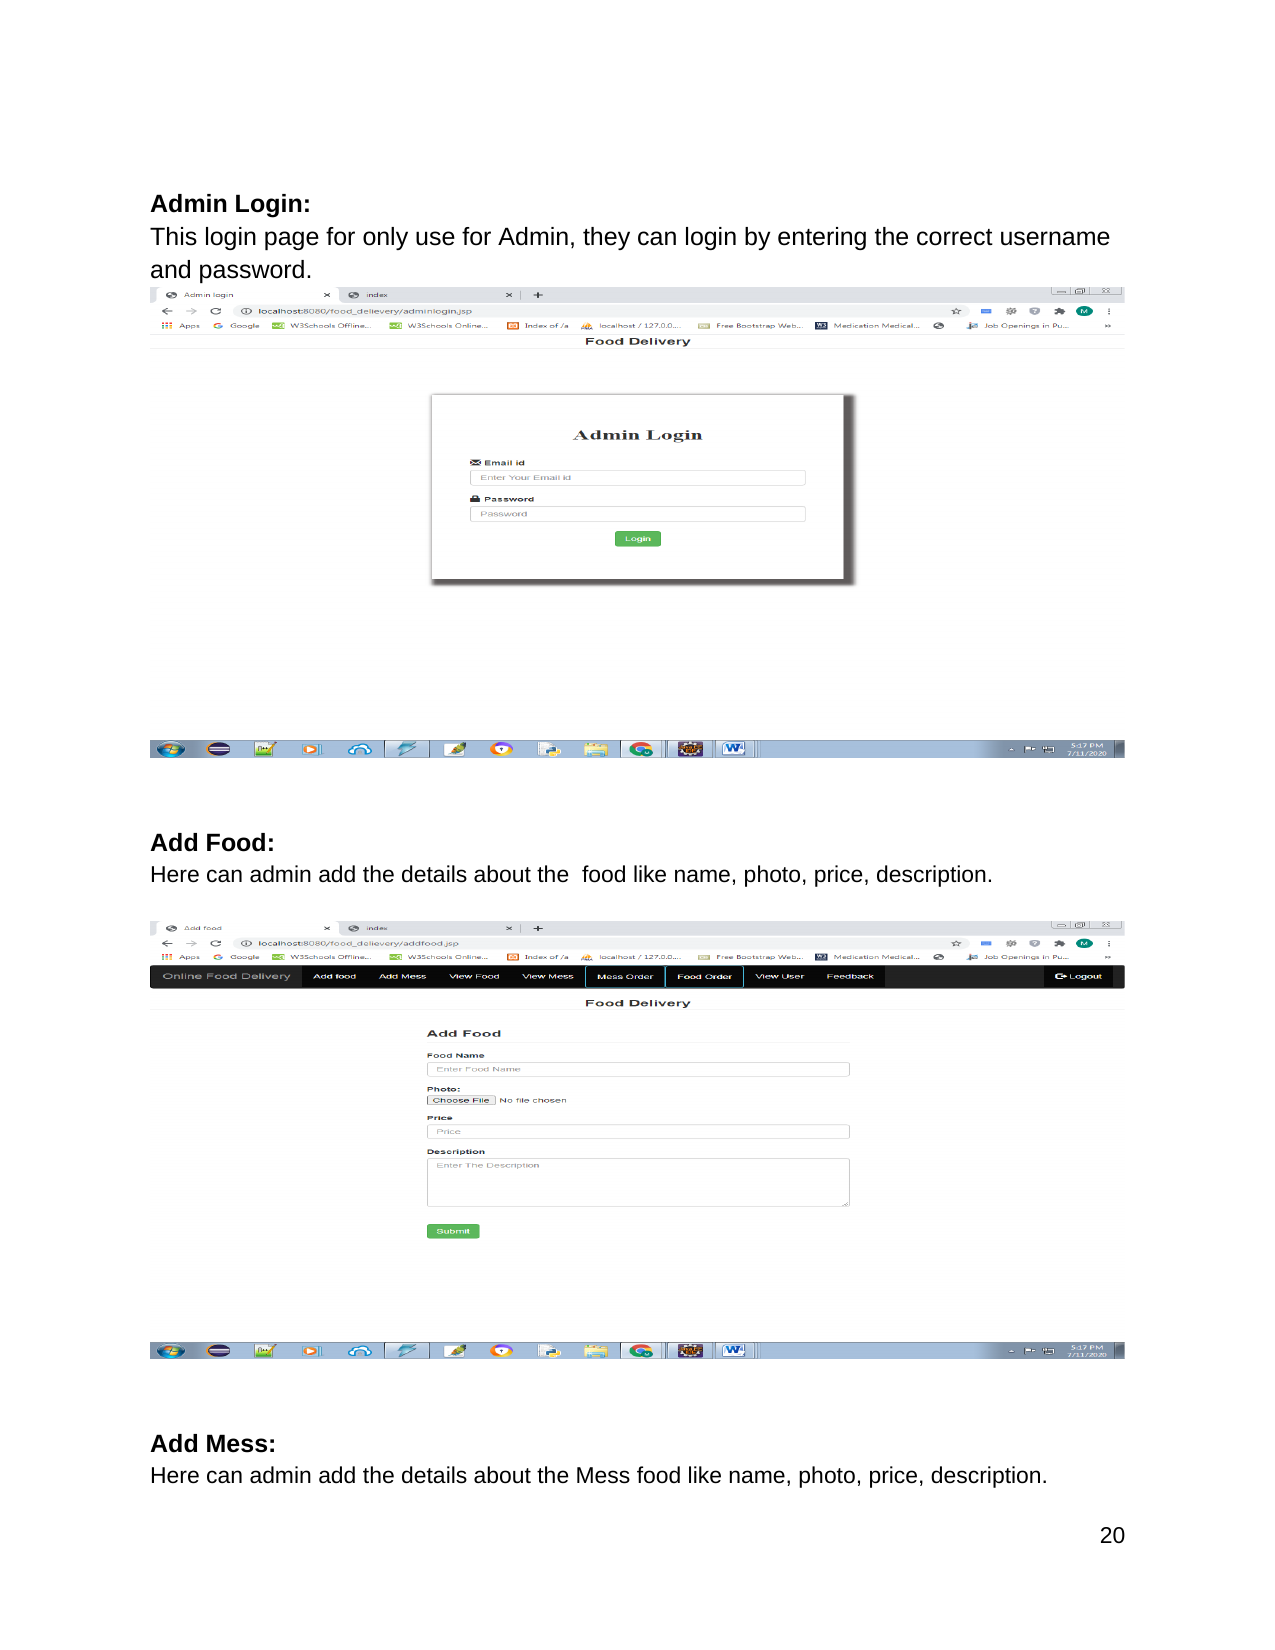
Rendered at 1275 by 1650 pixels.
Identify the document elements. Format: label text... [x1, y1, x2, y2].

picture [150, 921, 1125, 1359]
text Admin Login: [150, 188, 1125, 217]
text Here can admin add the details about the Mess food like name, photo, price, description. [150, 1462, 1125, 1488]
text Here can admin add the details about the food like name, photo, price, description. [150, 861, 1125, 887]
picture [150, 287, 1125, 758]
text This login page for only use for Admin, they can login by entering the correct username and password. [150, 222, 1125, 283]
text Add Food: [150, 828, 1125, 857]
text Add Mess: [150, 1429, 1125, 1457]
